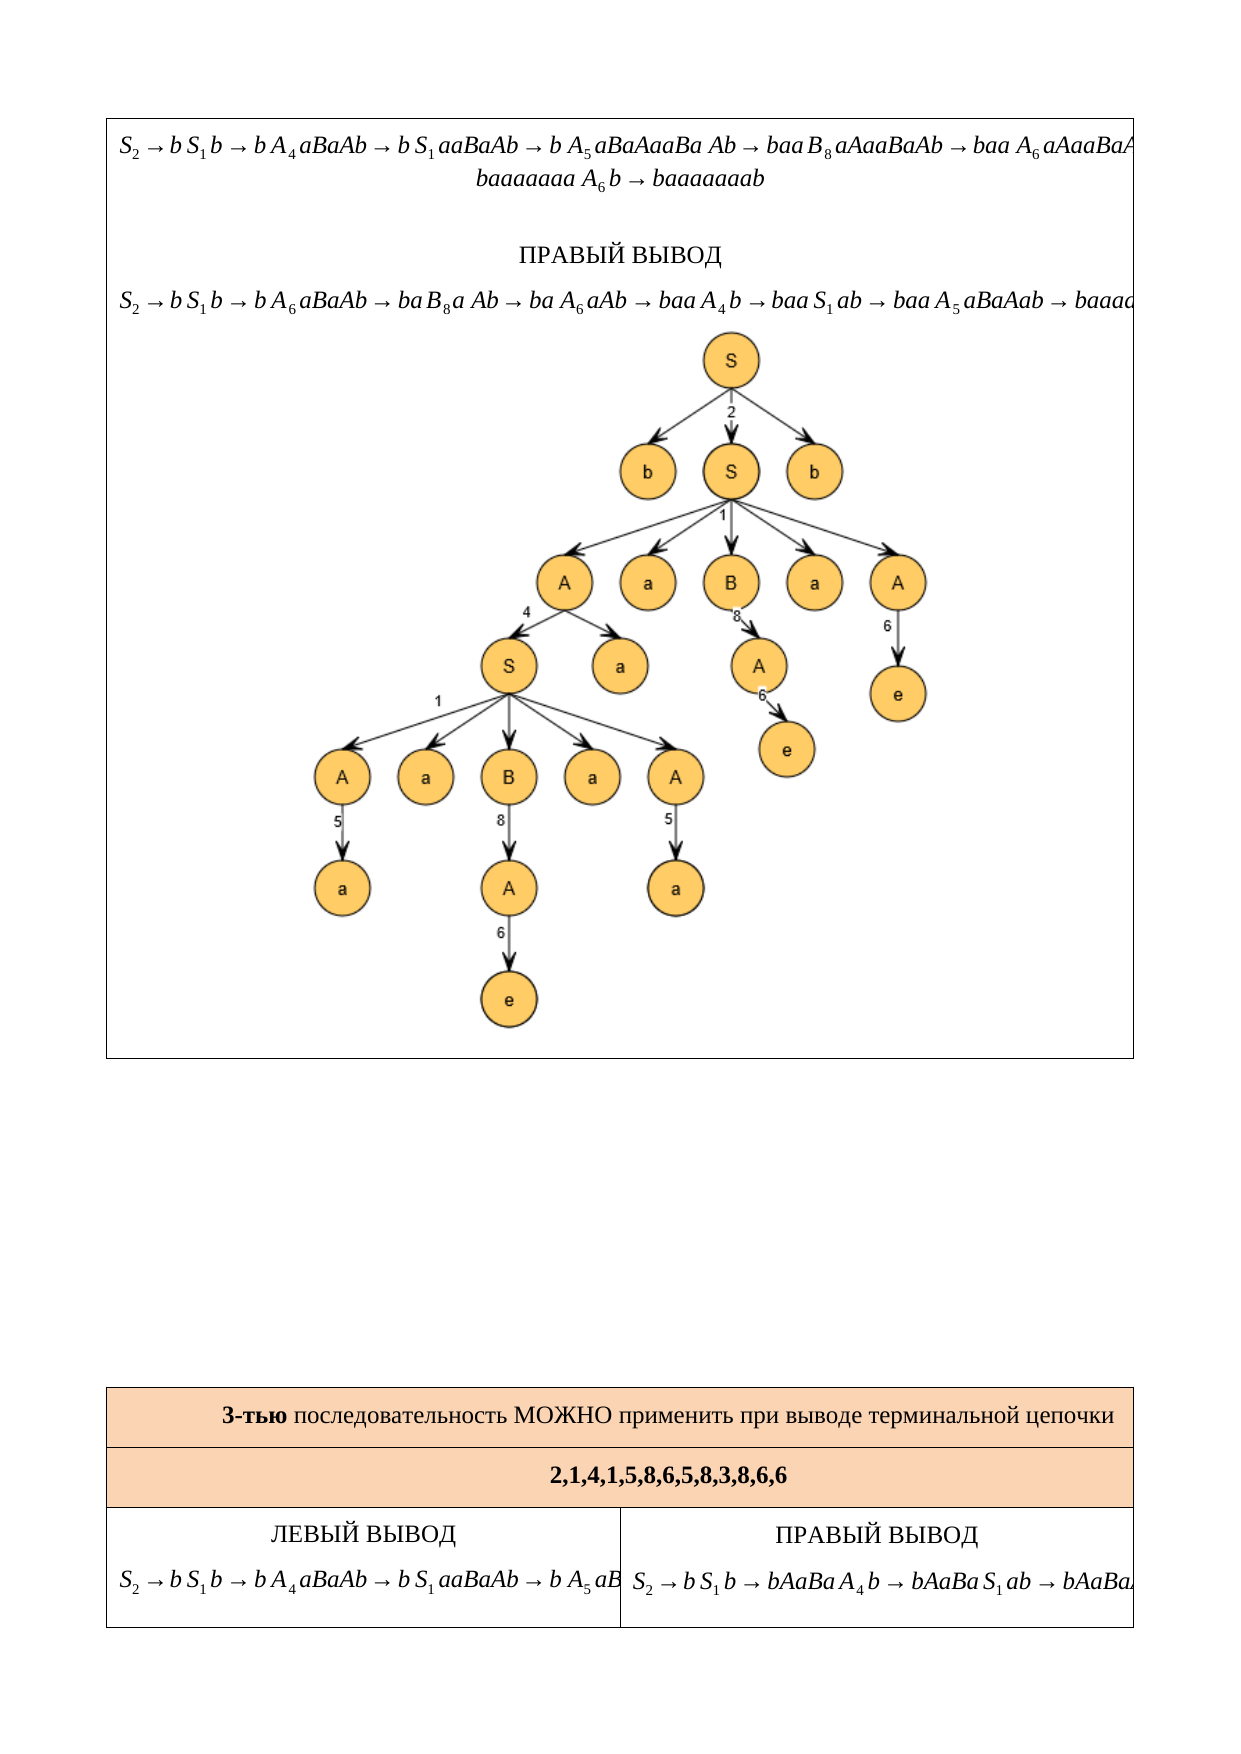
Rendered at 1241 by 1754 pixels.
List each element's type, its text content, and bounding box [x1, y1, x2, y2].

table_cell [107, 119, 1133, 1058]
table_cell ПРАВЫЙ ВЫВОД [621, 1508, 1133, 1627]
table_cell ЛЕВЫЙ ВЫВОД [107, 1508, 620, 1627]
table_cell 2,1,4,1,5,8,6,5,8,3,8,6,6 [107, 1448, 1133, 1507]
table_header 3-тью последовательность МОЖНО применить при выводе терминальной цепочки [107, 1388, 1133, 1447]
picture [301, 319, 939, 1041]
